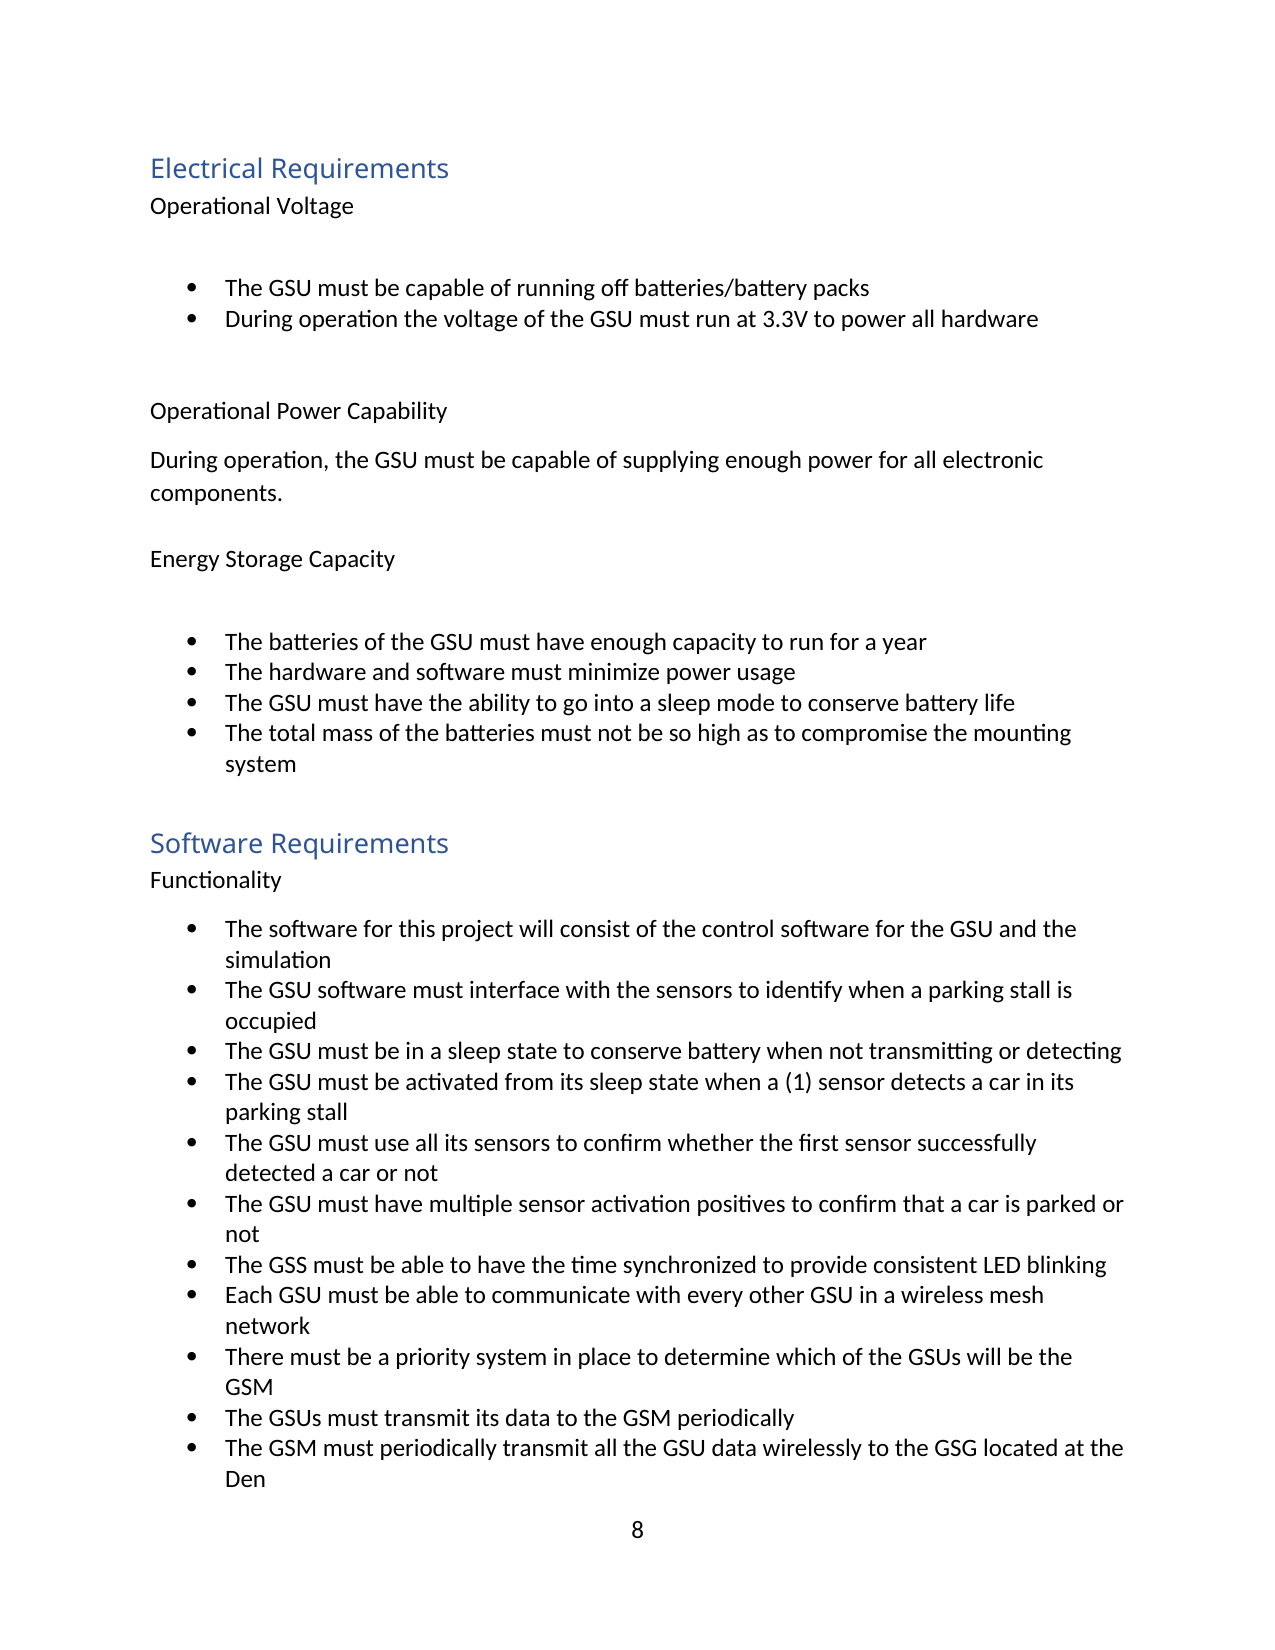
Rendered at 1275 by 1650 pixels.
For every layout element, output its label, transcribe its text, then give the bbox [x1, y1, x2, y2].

subtitle Software Requirements [150, 824, 1125, 861]
list The hardware and software must minimize power usage [187, 656, 1125, 687]
list The GSU must be in a sleep state to conserve battery when not transmitting or detecting [187, 1036, 1125, 1066]
text Functionality [150, 864, 1125, 894]
list The GSS must be able to have the time synchronized to provide consistent LED blinking [187, 1249, 1125, 1280]
text Energy Storage Capacity [150, 543, 1125, 574]
list The batteries of the GSU must have enough capacity to run for a year [187, 626, 1125, 656]
list The GSU software must interface with the sensors to identify when a parking stall is occupied [187, 974, 1125, 1036]
list The software for this project will consist of the control software for the GSU and the simulation [187, 913, 1125, 974]
list There must be a priority system in place to determine which of the GSUs will be the GSM [187, 1341, 1125, 1402]
text During operation, the GSU must be capable of supplying enough power for all electronic components. [150, 444, 1125, 508]
list The GSU must have multiple sensor activation positives to confirm that a car is parked or not [187, 1188, 1125, 1249]
list The GSU must have the ability to go into a sleep mode to conserve battery life [187, 687, 1125, 717]
list The GSU must be capable of running off batteries/battery packs [187, 272, 1125, 303]
list The GSU must be activated from its sleep state when a (1) sensor detects a car in its parking stall [187, 1066, 1125, 1127]
list Each GSU must be able to communicate with every other GSU in a wireless mesh network [187, 1280, 1125, 1341]
list The total mass of the batteries must not be so high as to compromise the mounting system [187, 717, 1125, 778]
list During operation the voltage of the GSU must run at 3.3V to power all hardware [187, 303, 1125, 333]
list The GSU must use all its sensors to confirm whether the first sensor successfully detected a car or not [187, 1127, 1125, 1188]
list The GSUs must transmit its data to the GSM periodically [187, 1402, 1125, 1432]
text Operational Power Capability [150, 395, 1125, 426]
subtitle Electrical Requirements [150, 150, 1125, 187]
list The GSM must periodically transmit all the GSU data wirelessly to the GSG located at the Den [187, 1432, 1125, 1493]
text Operational Voltage [150, 190, 1125, 220]
